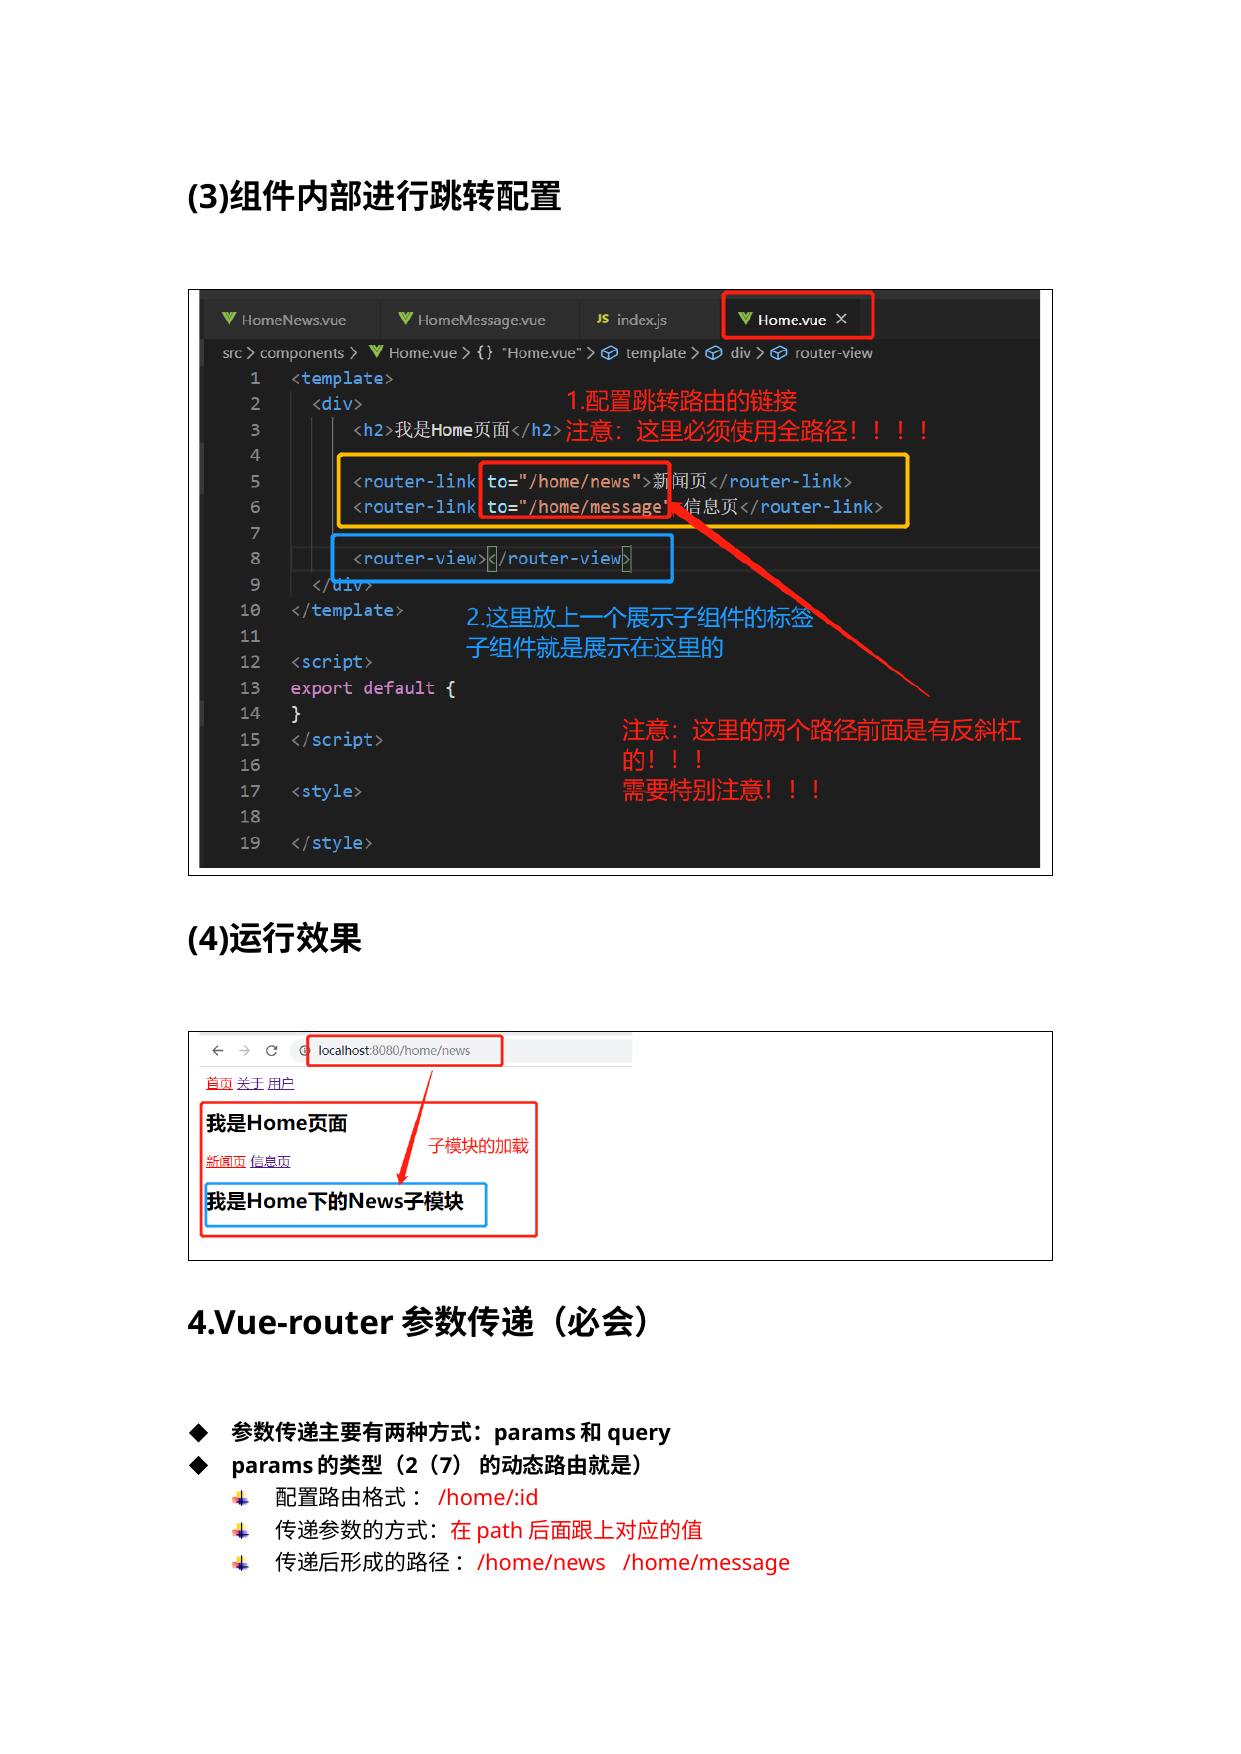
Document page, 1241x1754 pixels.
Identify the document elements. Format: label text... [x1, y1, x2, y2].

subtitle (4)运行效果 [187, 903, 1053, 968]
picture [199, 290, 1041, 868]
subtitle (3)组件内部进行跳转配置 [187, 162, 1053, 227]
list 传递参数的方式：在path后面跟上对应的值 [231, 1512, 1053, 1545]
table_header [189, 1032, 1052, 1259]
picture [232, 1554, 249, 1571]
list params的类型（2（7） 的动态路由就是） [187, 1447, 1053, 1480]
table_header [189, 290, 1052, 875]
subtitle 4.Vue-router参数传递（必会） [187, 1288, 1053, 1353]
picture [232, 1489, 249, 1506]
list 配置路由格式 ： /home/:id [231, 1480, 1053, 1512]
list 传递后形成的路径 ：/home/news /home/message [231, 1545, 1053, 1577]
picture [232, 1521, 249, 1539]
list 参数传递主要有两种方式：params和 query [187, 1415, 1053, 1447]
picture [199, 1032, 633, 1251]
